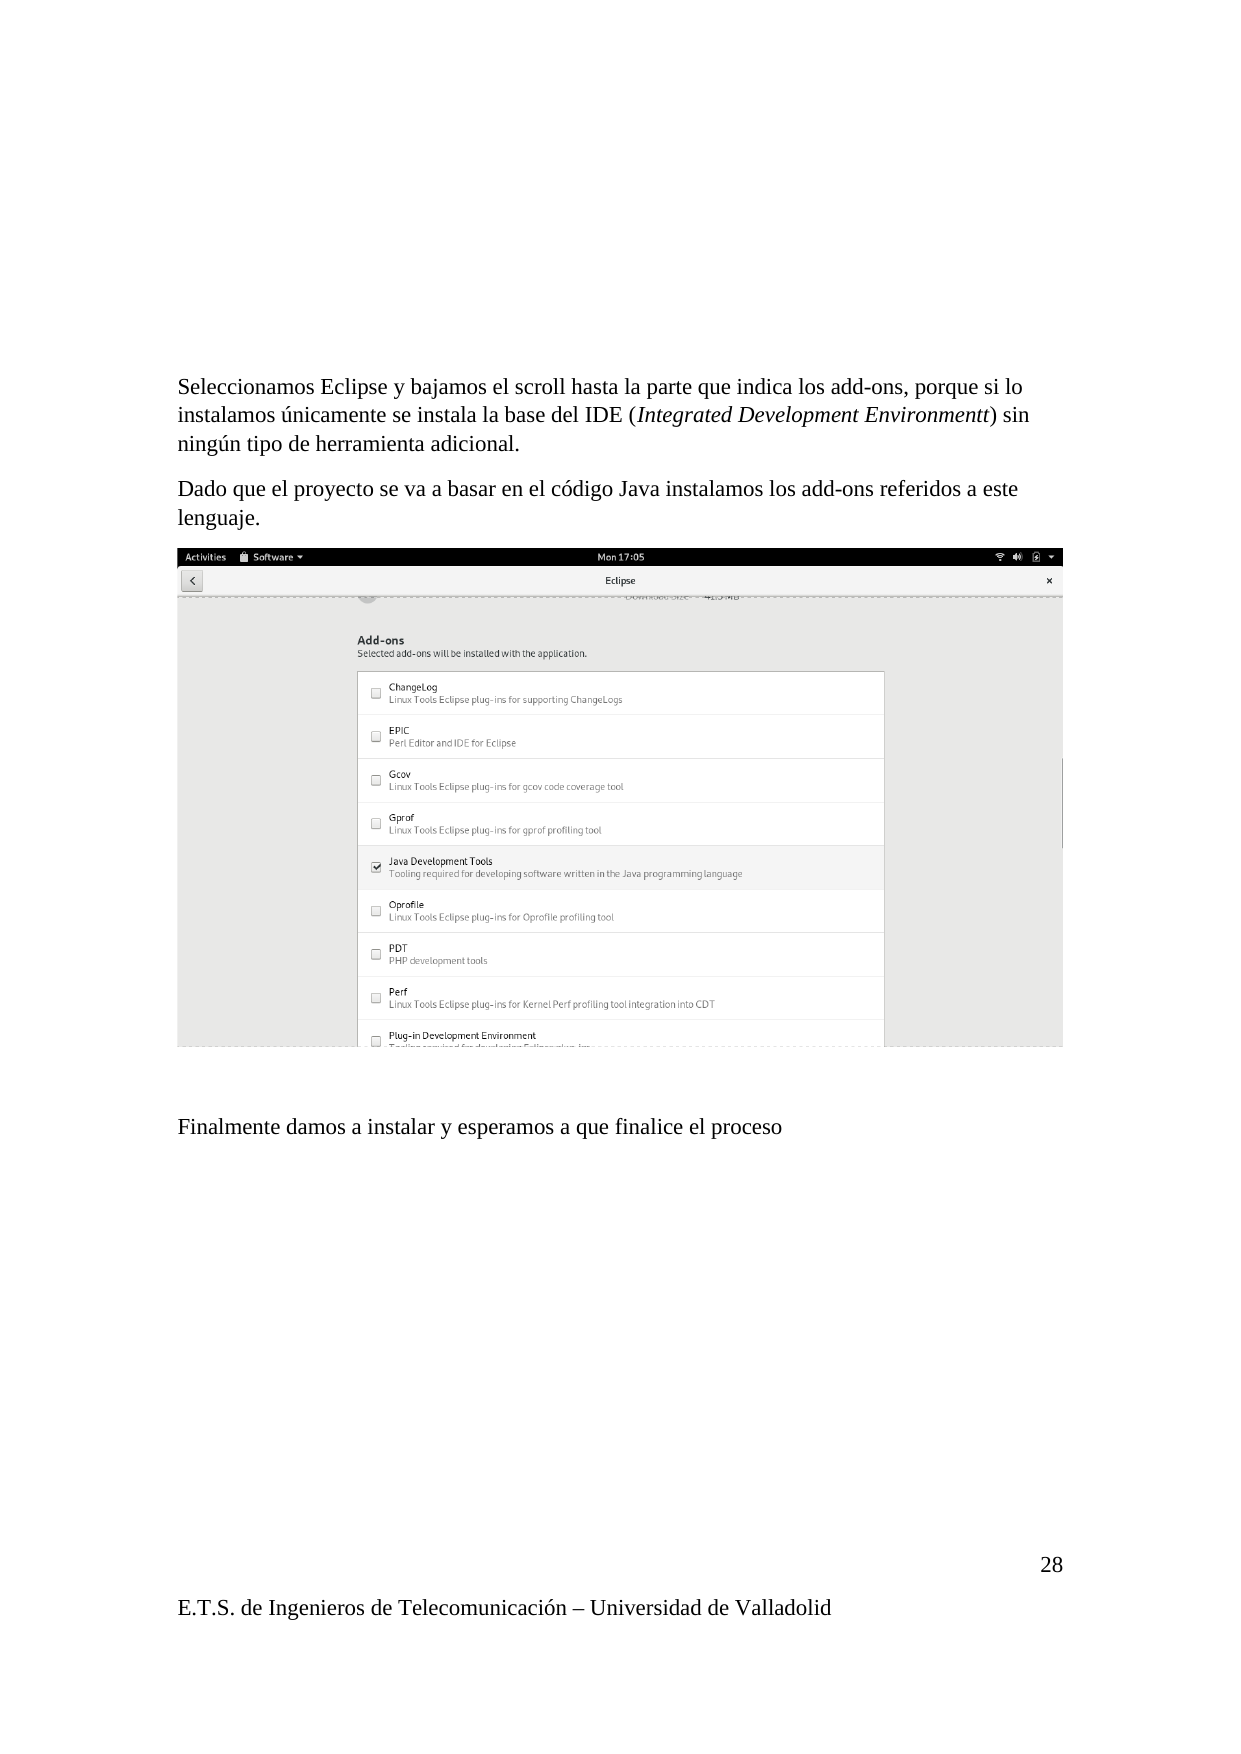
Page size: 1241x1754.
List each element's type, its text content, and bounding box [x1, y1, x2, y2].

text Dado que el proyecto se va a basar en el código Java instalamos los add-ons referidos a este lenguaje. [177, 475, 1063, 530]
picture [177, 548, 1063, 1047]
text Seleccionamos Eclipse y bajamos el scroll hasta la parte que indica los add-ons, porque si lo instalamos únicamente se instala la base del IDE (Integrated Development Environmentt) sin ningún tipo de herramienta adicional. [177, 373, 1063, 456]
text Finalmente damos a instalar y esperamos a que finalice el proceso [177, 1113, 1063, 1139]
